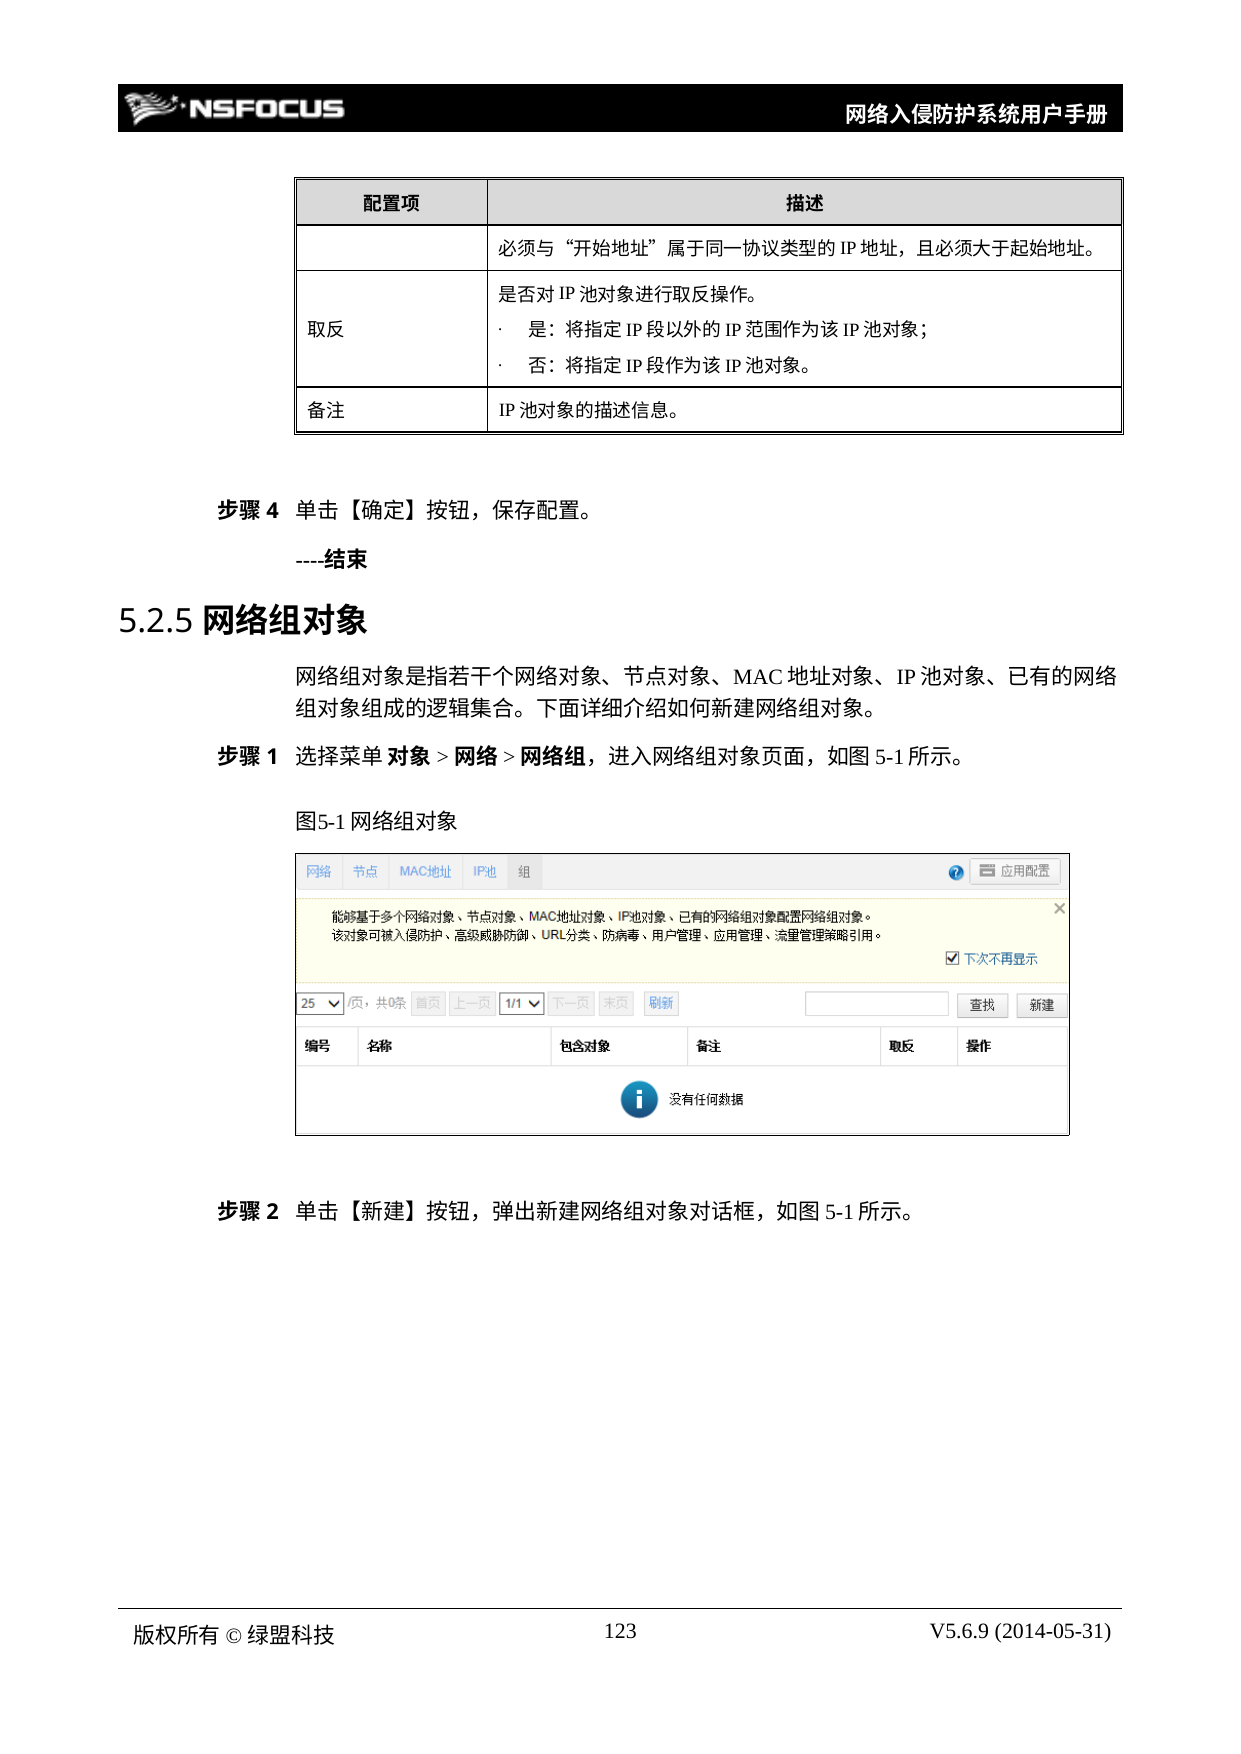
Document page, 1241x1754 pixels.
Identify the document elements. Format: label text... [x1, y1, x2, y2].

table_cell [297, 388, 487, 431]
text 单击【确定】按钮，保存配置。 [279, 493, 1122, 525]
text 网络组对象 [295, 804, 1122, 836]
picture [118, 84, 1123, 132]
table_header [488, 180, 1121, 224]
text 单击【新建】按钮，弹出新建网络组对象对话框，如图5-28所示。 [279, 1194, 1122, 1226]
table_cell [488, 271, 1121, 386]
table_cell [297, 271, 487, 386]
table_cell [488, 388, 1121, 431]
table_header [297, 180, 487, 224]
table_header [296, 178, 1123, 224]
subtitle 网络组对象 [118, 594, 1122, 642]
text ----结束 [295, 542, 1122, 573]
text 网络组对象是指若干个网络对象、节点对象、MAC地址对象、IP池对象、已有的网络组对象组成的逻辑集合。下面详细介绍如何新建网络组对象。 [295, 659, 1122, 722]
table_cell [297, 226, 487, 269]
text 选择菜单 对象 > 网络 > 网络组，进入网络组对象页面，如图5-27所示。 [279, 739, 1122, 771]
picture [296, 854, 1069, 1135]
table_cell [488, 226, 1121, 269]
